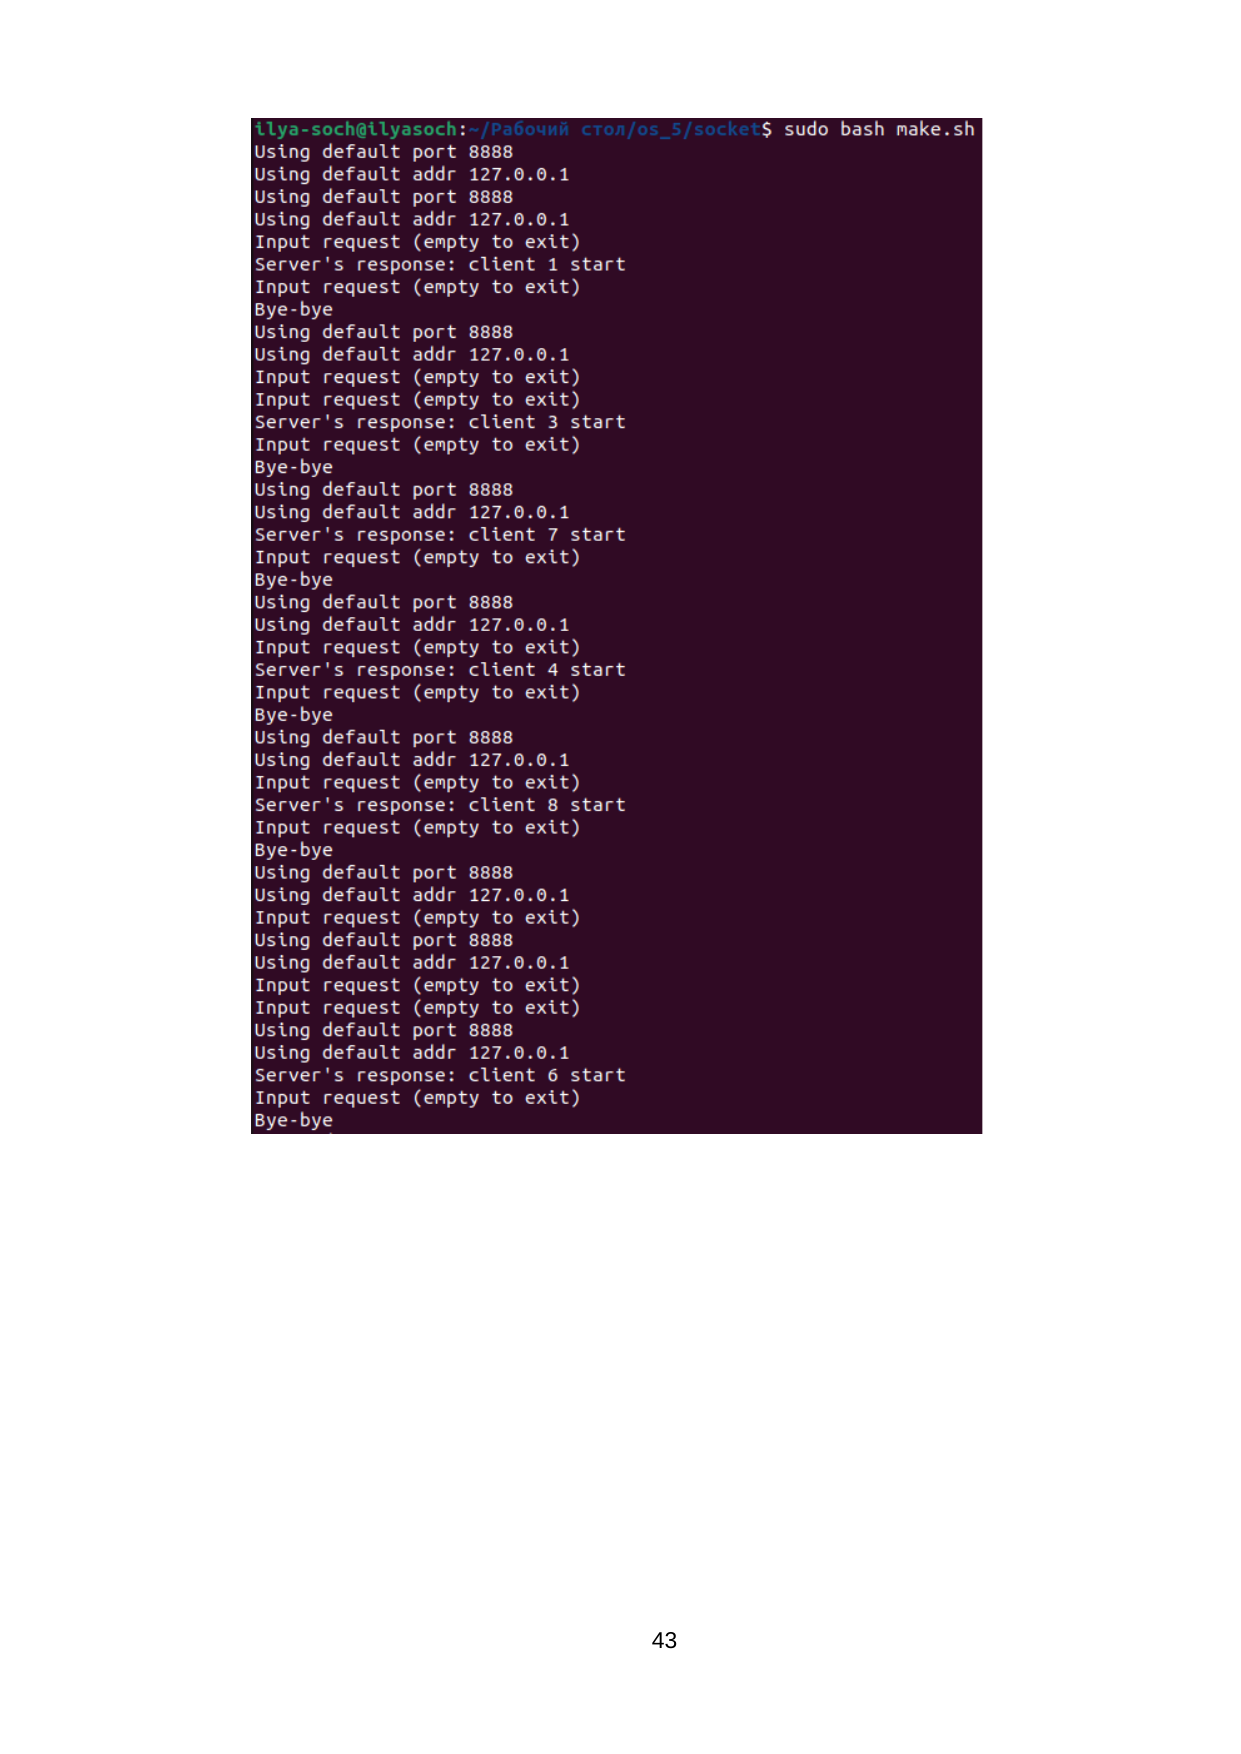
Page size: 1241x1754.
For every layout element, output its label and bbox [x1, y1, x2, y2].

picture [251, 118, 983, 1134]
